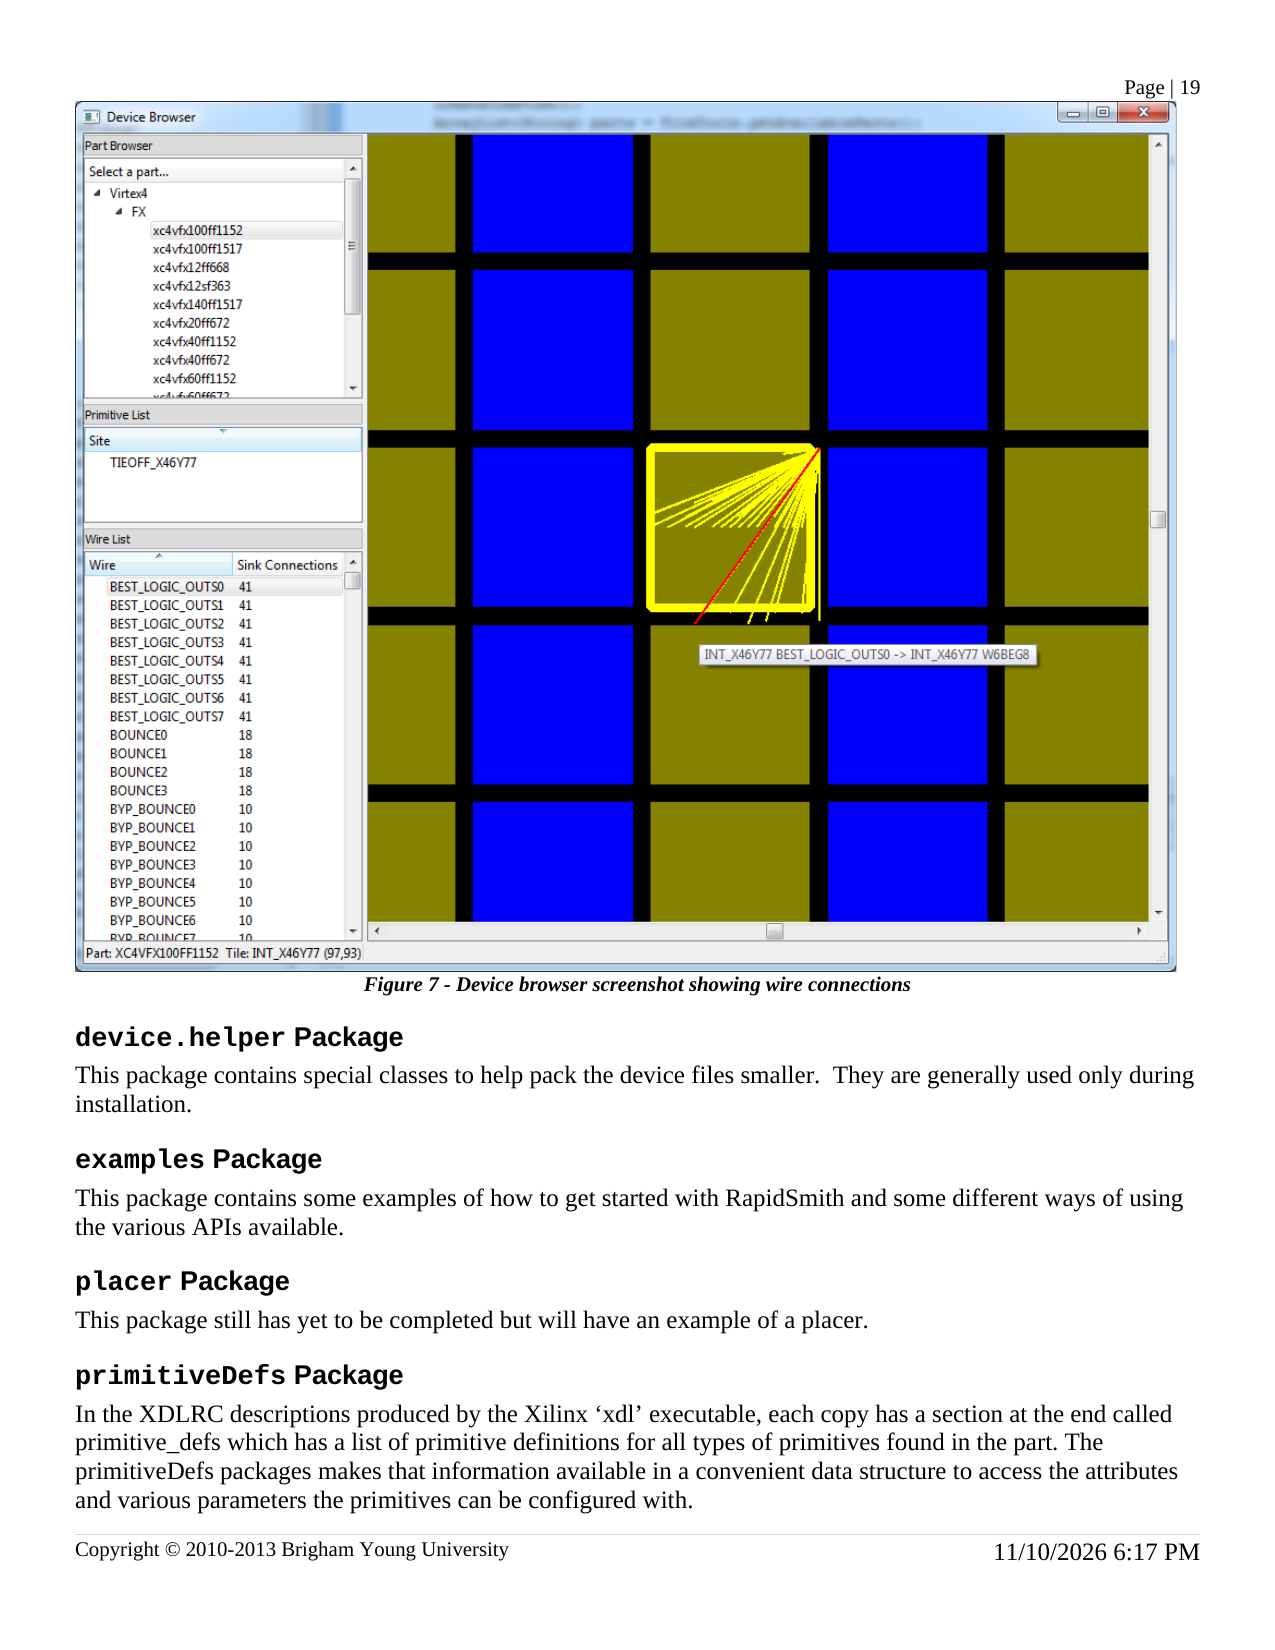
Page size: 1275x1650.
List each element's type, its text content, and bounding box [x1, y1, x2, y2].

subtitle device.helper Package [75, 1021, 1200, 1054]
subtitle primitiveDefs Package [75, 1359, 1200, 1392]
subtitle placer Package [75, 1265, 1200, 1299]
picture [75, 101, 1177, 972]
text This package still has yet to be completed but will have an example of a placer. [75, 1305, 1200, 1334]
text This package contains special classes to help pack the device files smaller. They are generally used only during installation. [75, 1061, 1200, 1118]
subtitle examples Package [75, 1143, 1200, 1177]
text In the XDLRC descriptions produced by the Xilinx ‘xdl’ executable, each copy has a section at the end called primitive_defs which has a list of primitive definitions for all types of primitives found in the part. The primitiveDefs packages makes that information available in a convenient data structure to access the attributes and various parameters the primitives can be configured with. [75, 1399, 1200, 1514]
text This package contains some examples of how to get started with RapidSmith and some different ways of using the various APIs available. [75, 1183, 1200, 1240]
